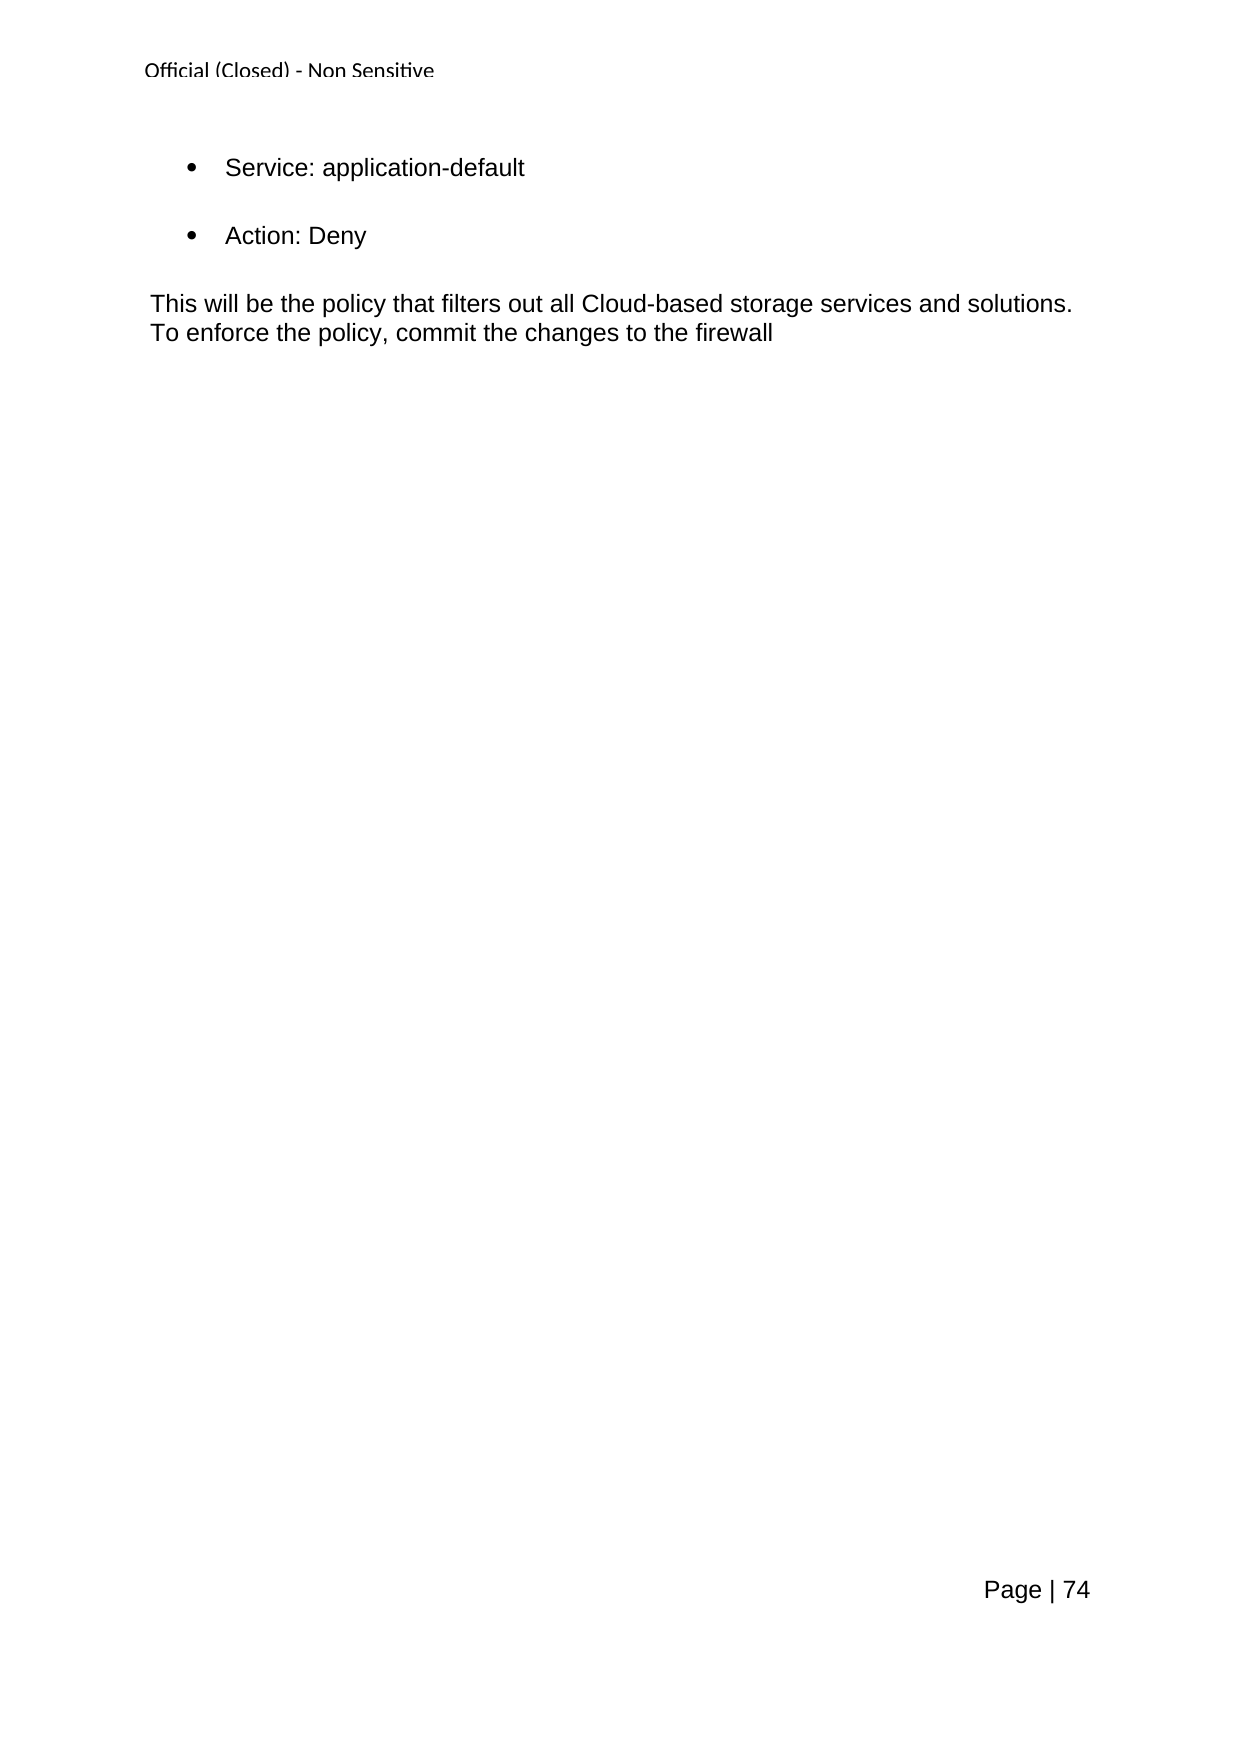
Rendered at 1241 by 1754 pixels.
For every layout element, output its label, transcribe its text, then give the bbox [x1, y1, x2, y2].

list Action: Deny [187, 221, 1090, 249]
list Service: application-default [187, 152, 1090, 181]
text This will be the policy that filters out all Cloud-based storage services and solutions. To enforce the policy, commit the changes to the firewall [150, 289, 1090, 346]
